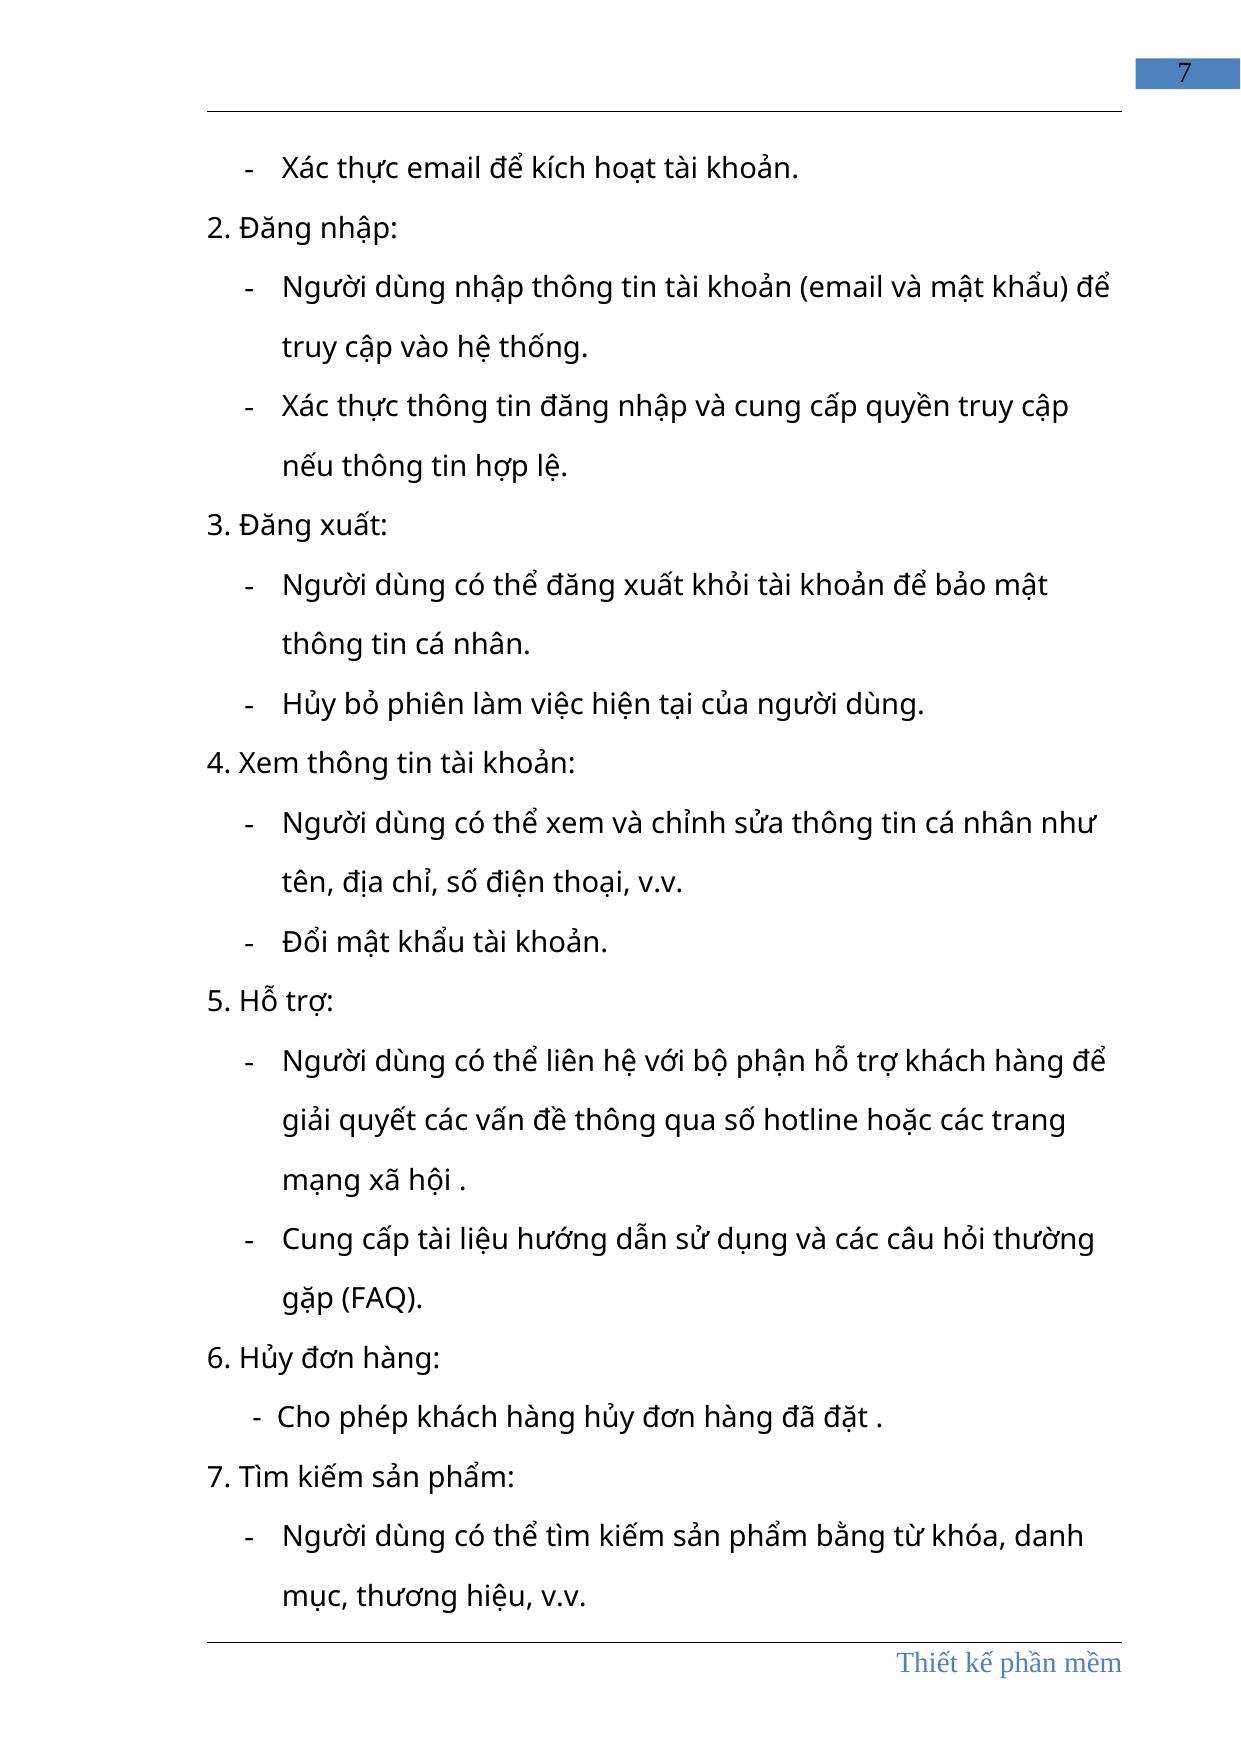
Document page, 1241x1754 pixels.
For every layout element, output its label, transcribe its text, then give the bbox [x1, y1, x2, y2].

text 3. Đăng xuất: [207, 504, 1122, 544]
text - Cho phép khách hàng hủy đơn hàng đã đặt . [207, 1397, 1122, 1436]
text 4. Xem thông tin tài khoản: [207, 742, 1122, 782]
list Người dùng nhập thông tin tài khoản (email và mật khẩu) để truy cập vào hệ thống. [244, 267, 1122, 366]
list Cung cấp tài liệu hướng dẫn sử dụng và các câu hỏi thường gặp (FAQ). [244, 1218, 1122, 1317]
list Người dùng có thể liên hệ với bộ phận hỗ trợ khách hàng để giải quyết các vấn đề thông qua số hotline hoặc các trang mạng xã hội . [244, 1040, 1122, 1198]
list Người dùng có thể đăng xuất khỏi tài khoản để bảo mật thông tin cá nhân. [244, 564, 1122, 663]
list Hủy bỏ phiên làm việc hiện tại của người dùng. [244, 683, 1122, 723]
text 5. Hỗ trợ: [207, 980, 1122, 1020]
list Người dùng có thể xem và chỉnh sửa thông tin cá nhân như tên, địa chỉ, số điện thoại, v.v. [244, 802, 1122, 901]
text 2. Đăng nhập: [207, 207, 1122, 247]
list Đổi mật khẩu tài khoản. [244, 921, 1122, 961]
list Xác thực email để kích hoạt tài khoản. [244, 148, 1122, 187]
text 7. Tìm kiếm sản phẩm: [207, 1456, 1122, 1496]
text 6. Hủy đơn hàng: [207, 1337, 1122, 1377]
list Người dùng có thể tìm kiếm sản phẩm bằng từ khóa, danh mục, thương hiệu, v.v. [244, 1516, 1122, 1615]
list Xác thực thông tin đăng nhập và cung cấp quyền truy cập nếu thông tin hợp lệ. [244, 386, 1122, 485]
